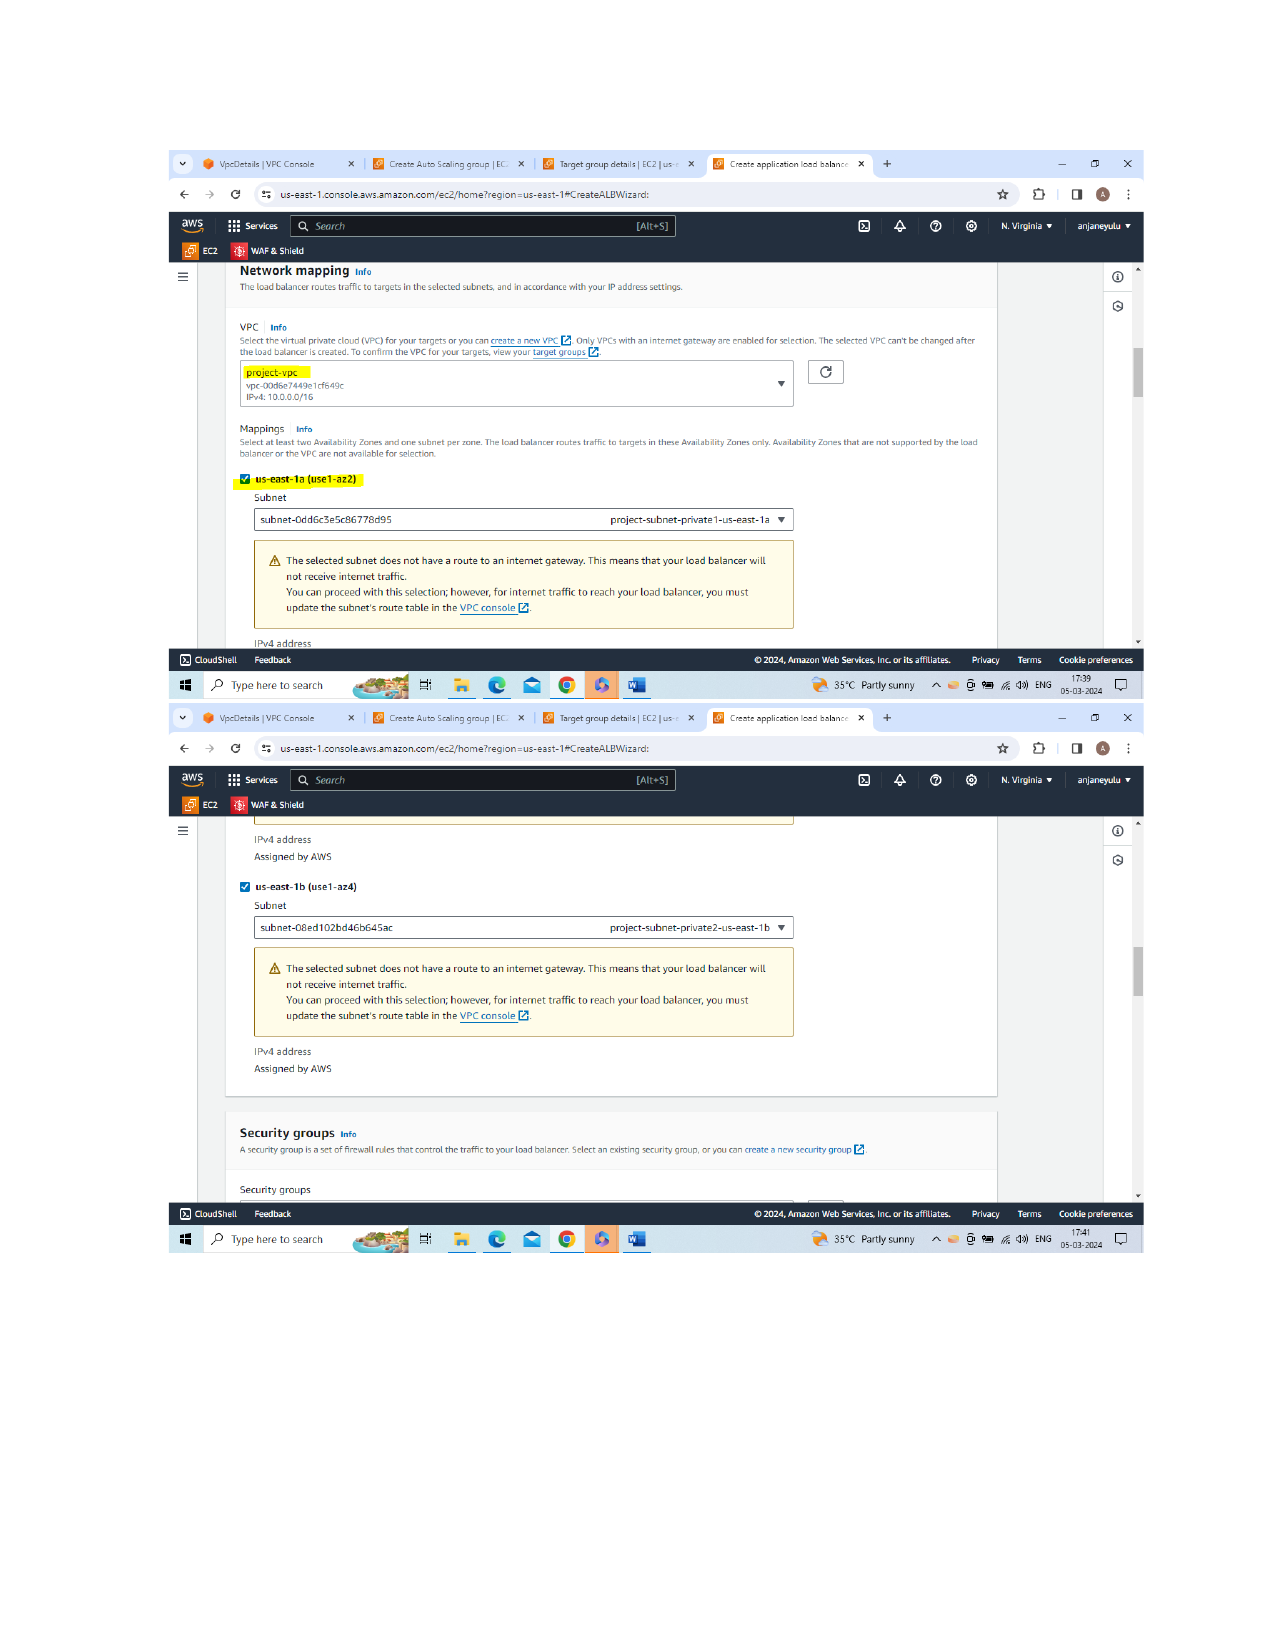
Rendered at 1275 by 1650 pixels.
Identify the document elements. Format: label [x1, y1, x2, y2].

text [150, 150, 1125, 1252]
